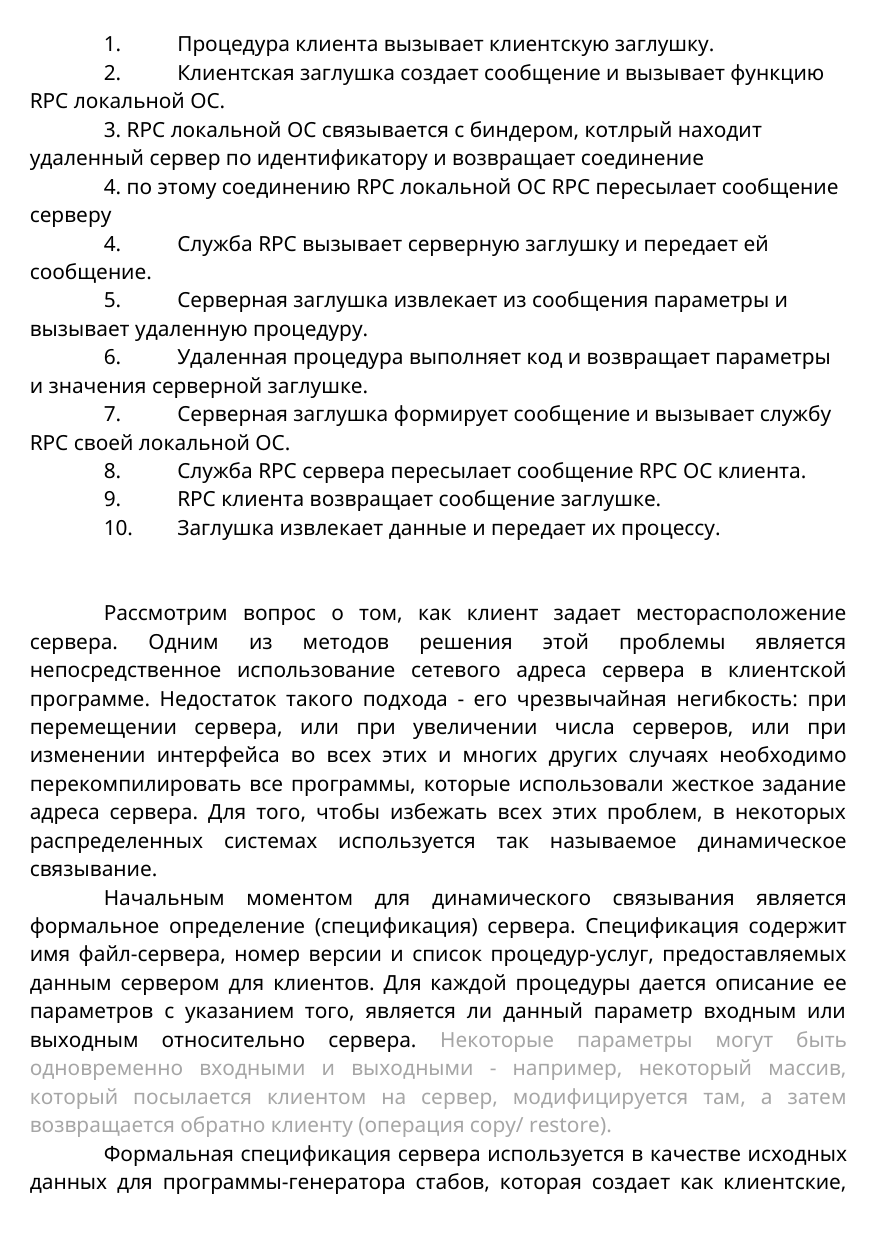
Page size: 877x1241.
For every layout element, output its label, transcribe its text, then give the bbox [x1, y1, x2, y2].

text 5. Серверная заглушка извлекает из сообщения параметры и вызывает удаленную процедуру. [29, 286, 847, 342]
text Рассмотрим вопрос о том, как клиент задает месторасположение сервера. Одним из методов решения этой проблемы является непосредственное использование сетевого адреса сервера в клиентской программе. Недостаток такого подхода - его чрезвычайная негибкость: при перемещении сервера, или при увеличении числа серверов, или при изменении интерфейса во всех этих и многих других случаях необходимо перекомпилировать все программы, которые использовали жесткое задание адреса сервера. Для того, чтобы избежать всех этих проблем, в некоторых распределенных системах используется так называемое динамическое связывание. [29, 598, 847, 883]
text 10. Заглушка извлекает данные и передает их процессу. [29, 513, 847, 541]
text 4. по этому соединению RPC локальной ОС RPC пересылает сообщение серверу [29, 172, 847, 229]
text 8. Служба RPC сервера пересылает сообщение RPC ОС клиента. [29, 456, 847, 484]
text 9. RPC клиента возвращает сообщение заглушке. [29, 484, 847, 513]
text 2. Клиентская заглушка создает сообщение и вызывает функцию RPC локальной ОС. [29, 58, 847, 115]
text 3. RPC локальной ОС связывается с биндером, котлрый находит удаленный сервер по идентификатору и возвращает соединение [29, 115, 847, 172]
text Начальным моментом для динамического связывания является формальное определение (спецификация) сервера. Спецификация содержит имя файл-сервера, номер версии и список процедур-услуг, предоставляемых данным сервером для клиентов. Для каждой процедуры дается описание ее параметров с указанием того, является ли данный параметр входным или выходным относительно сервера. Некоторые параметры могут быть одновременно входными и выходными - например, некоторый массив, который посылается клиентом на сервер, модифицируется там, а затем возвращается обратно клиенту (операция copy/ restore). [29, 883, 847, 1139]
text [29, 1139, 847, 1196]
text 1. Процедура клиента вызывает клиентскую заглушку. [29, 29, 847, 58]
text 7. Серверная заглушка формирует сообщение и вызывает службу RPC своей локальной ОС. [29, 399, 847, 456]
text 6. Удаленная процедура выполняет код и возвращает параметры и значения серверной заглушке. [29, 342, 847, 399]
text 4. Служба RPC вызывает серверную заглушку и передает ей сообщение. [29, 229, 847, 286]
